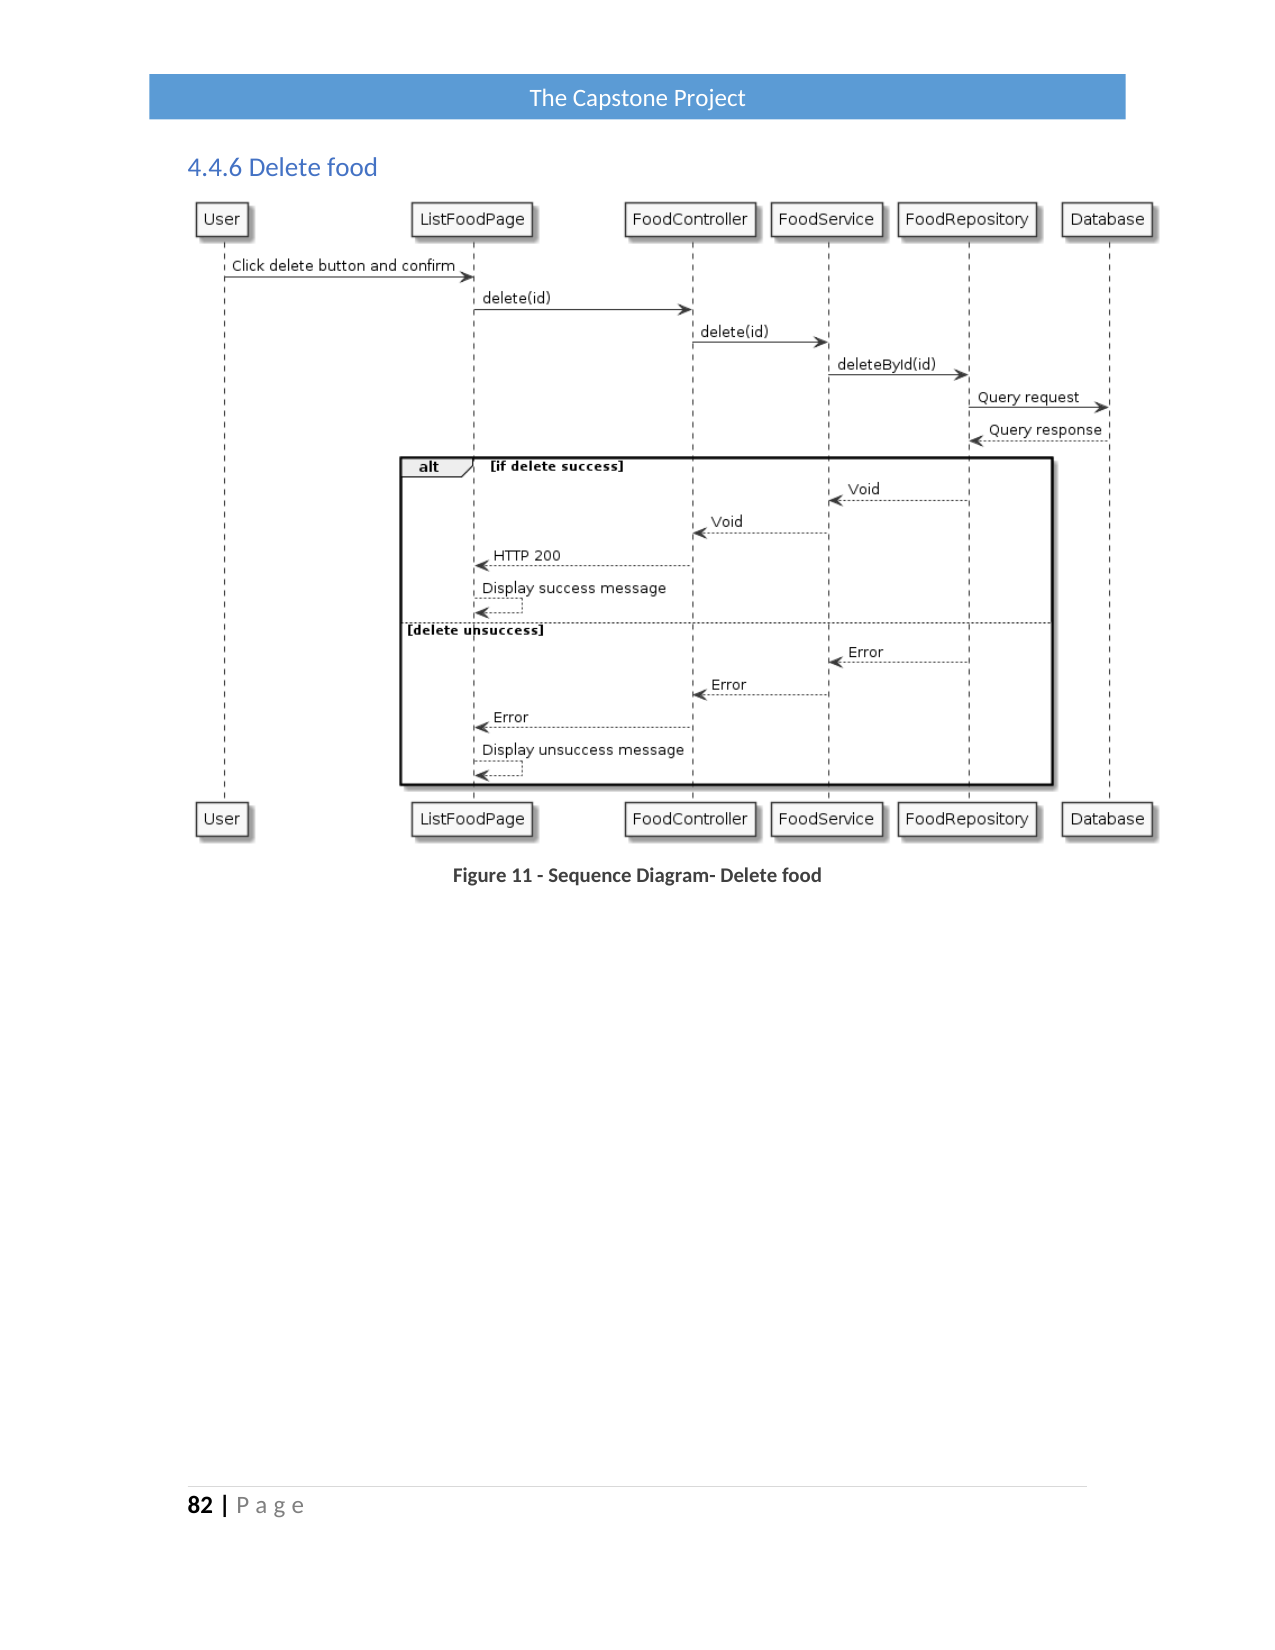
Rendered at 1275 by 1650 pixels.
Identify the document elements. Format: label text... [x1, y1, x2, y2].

picture [187, 199, 1163, 847]
subtitle Delete food [187, 150, 1087, 183]
